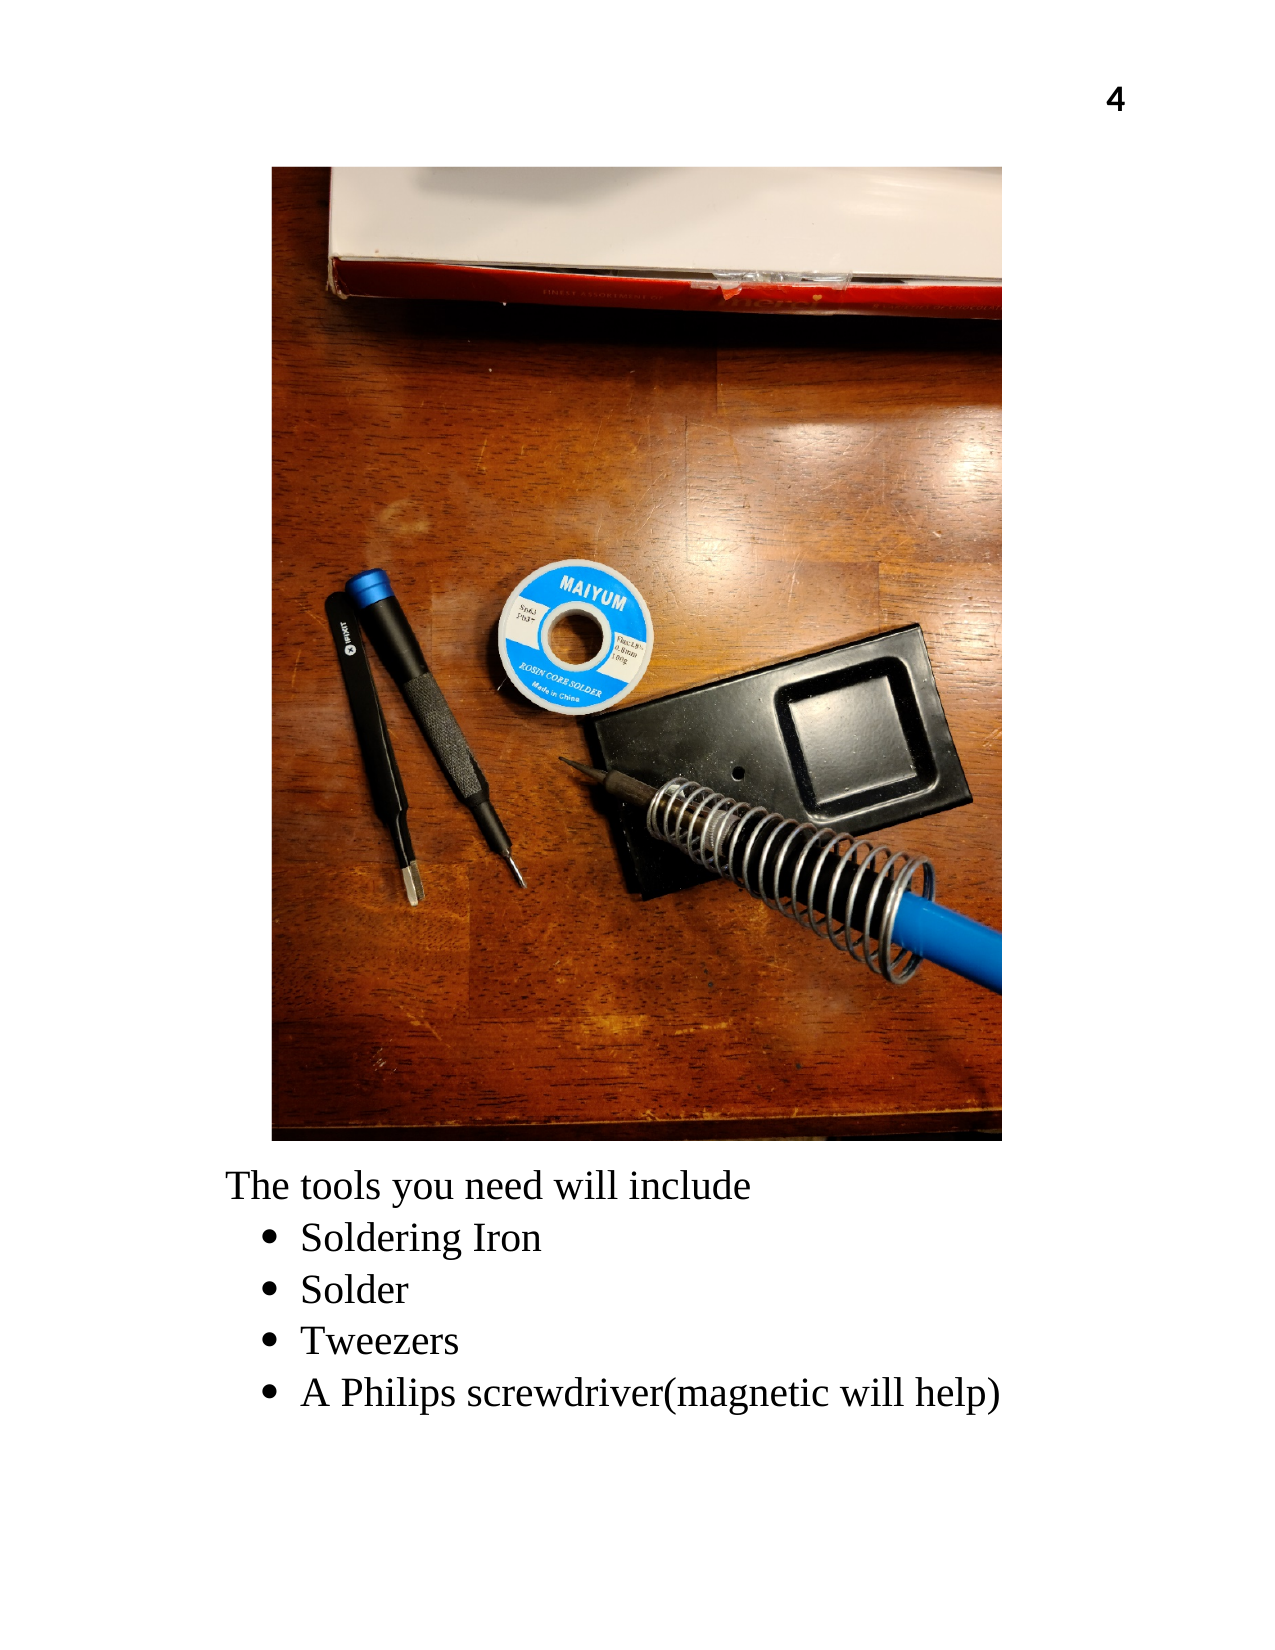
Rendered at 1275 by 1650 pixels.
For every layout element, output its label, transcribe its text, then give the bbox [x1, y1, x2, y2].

list Tweezers [262, 1316, 1125, 1364]
list Solder [262, 1264, 1125, 1312]
list A Philips screwdriver(magnetic will help) [262, 1368, 1125, 1416]
picture [272, 168, 1002, 1141]
list The tools you need will include [225, 1161, 1125, 1208]
list Soldering Iron [262, 1212, 1125, 1260]
